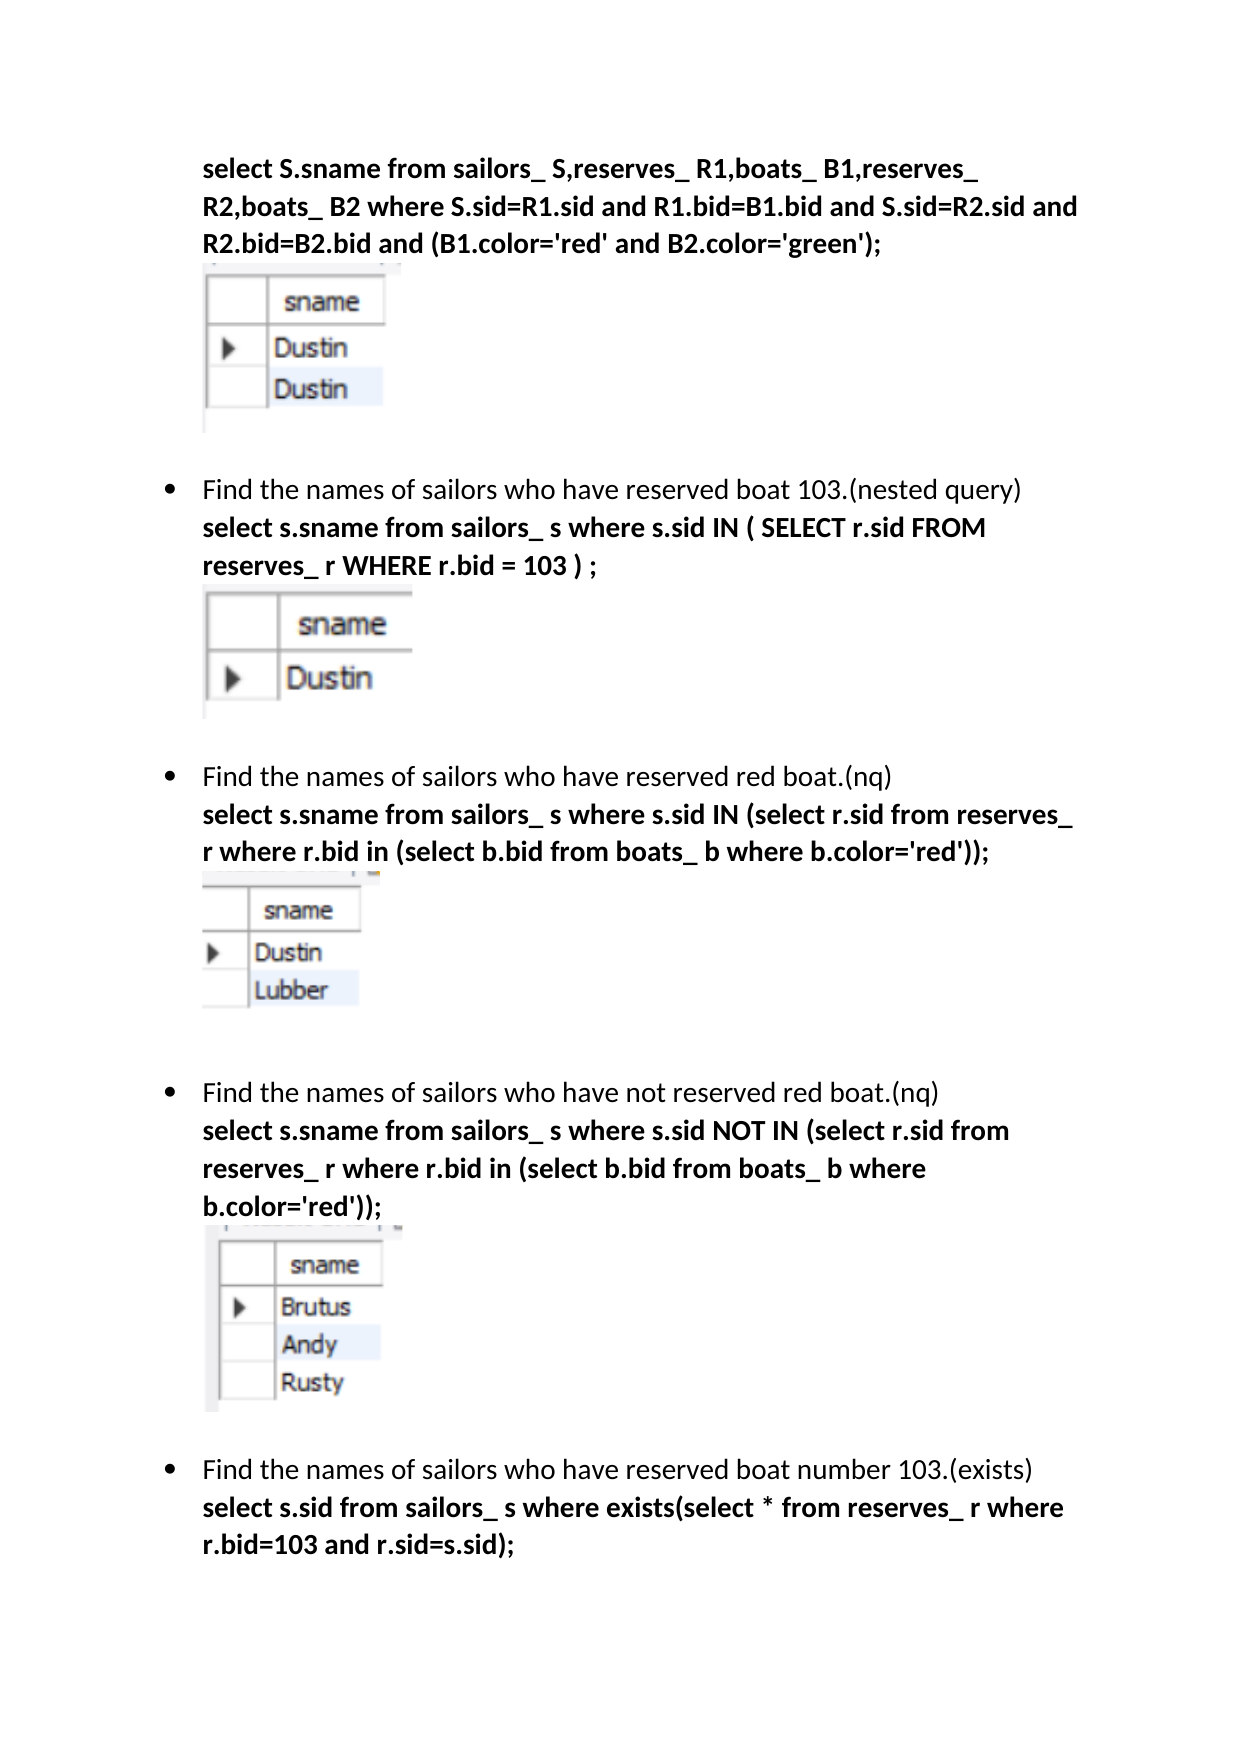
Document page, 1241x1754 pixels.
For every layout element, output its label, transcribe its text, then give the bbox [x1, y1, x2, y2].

list select s.sname from sailors_ s where s.sid IN ( SELECT r.sid FROM reserves_ r WHERE r.bid = 103 ) ; [202, 509, 1090, 582]
picture [202, 1225, 403, 1412]
list select S.sname from sailors_ S,reserves_ R1,boats_ B1,reserves_ R2,boats_ B2 where S.sid=R1.sid and R1.bid=B1.bid and S.sid=R2.sid and R2.bid=B2.bid and (B1.color='red' and B2.color='green'); [202, 150, 1090, 261]
list select s.sid from sailors_ s where exists(select * from reserves_ r where r.bid=103 and r.sid=s.sid); [202, 1489, 1090, 1562]
list Find the names of sailors who have reserved red boat.(nq) [165, 758, 1090, 794]
list select s.sname from sailors_ s where s.sid NOT IN (select r.sid from reserves_ r where r.bid in (select b.bid from boats_ b where b.color='red')); [202, 1112, 1090, 1223]
list select s.sname from sailors_ s where s.sid IN (select r.sid from reserves_ r where r.bid in (select b.bid from boats_ b where b.color='red')); [202, 796, 1090, 869]
picture [202, 263, 402, 433]
list Find the names of sailors who have reserved boat 103.(nested query) [165, 471, 1090, 507]
picture [202, 584, 413, 719]
list Find the names of sailors who have not reserved red boat.(nq) [165, 1074, 1090, 1110]
list Find the names of sailors who have reserved boat number 103.(exists) [165, 1451, 1090, 1487]
picture [202, 871, 380, 1036]
